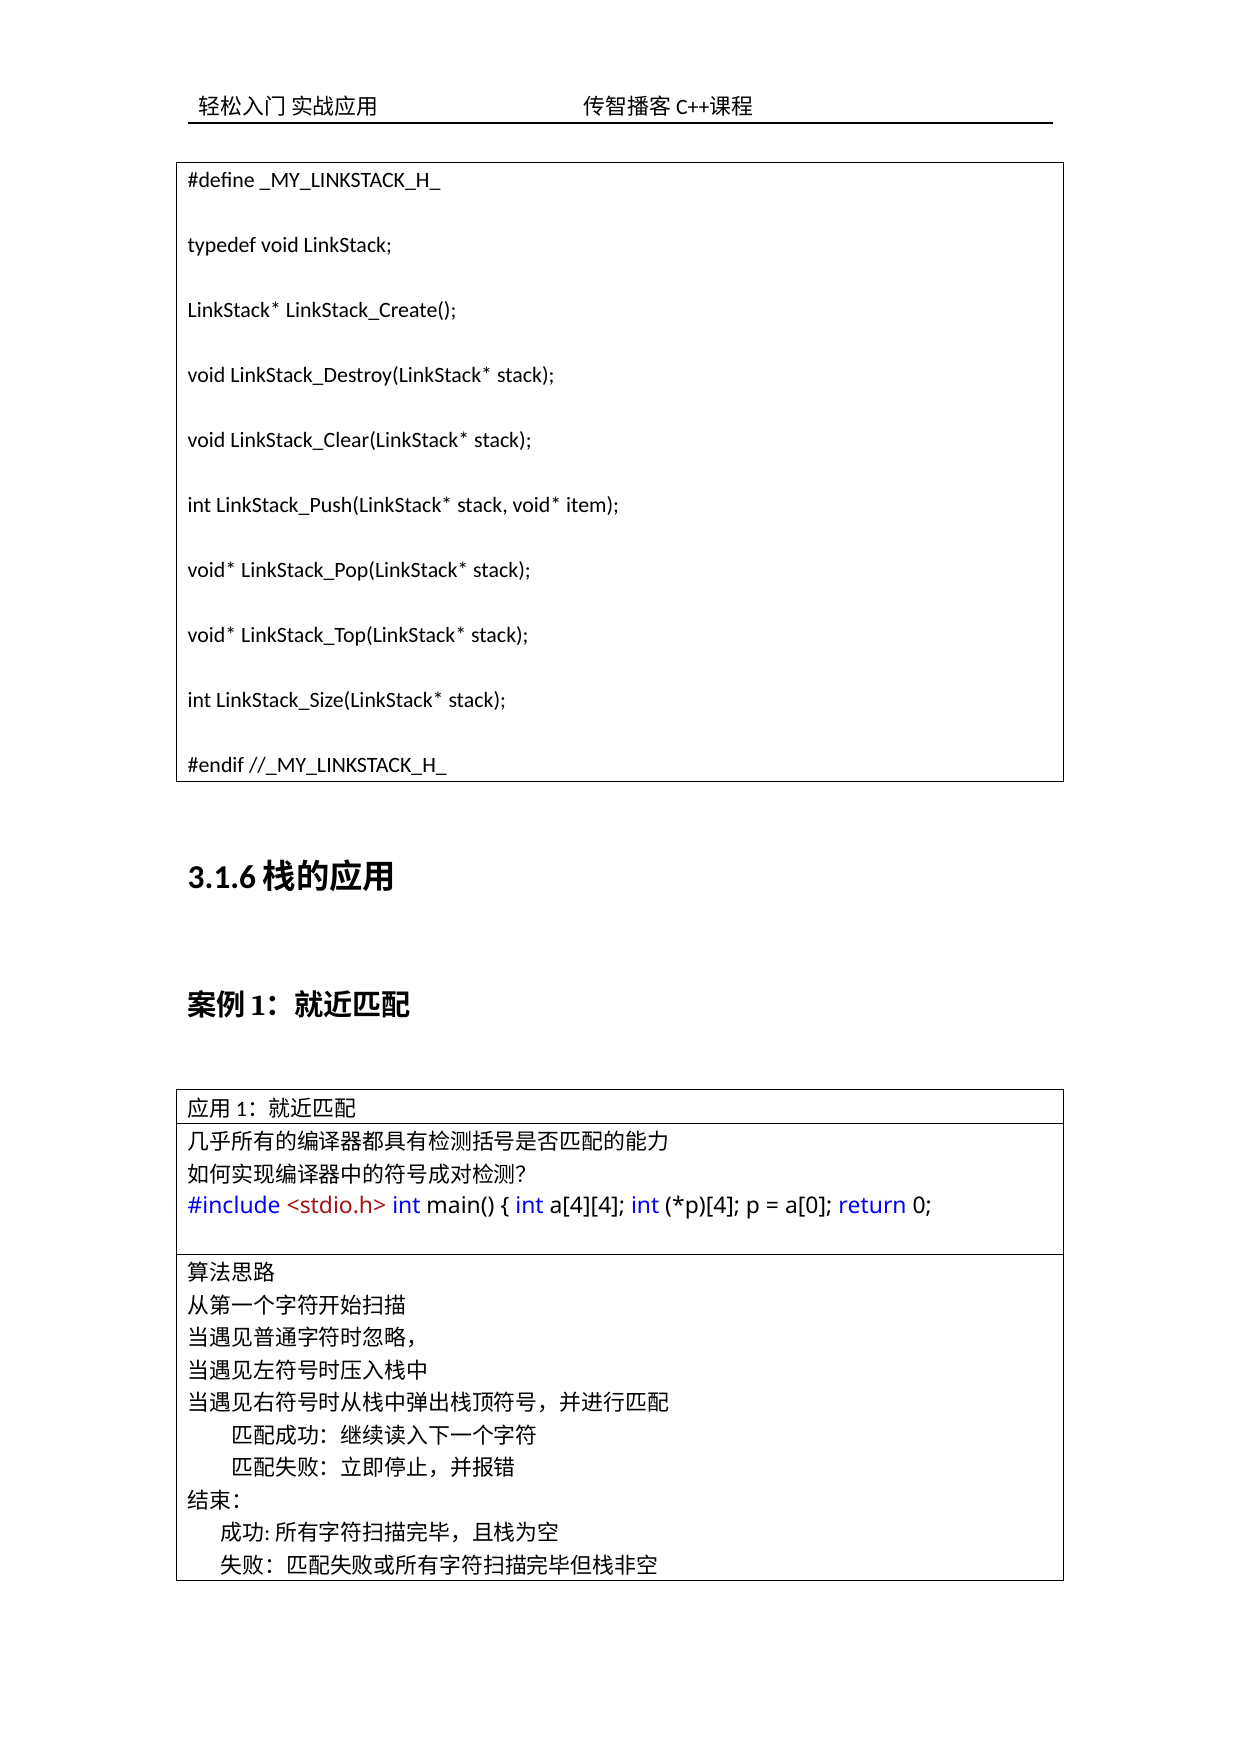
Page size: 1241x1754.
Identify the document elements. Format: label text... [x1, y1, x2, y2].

table_cell 算法思路 从第一个字符开始扫描 当遇见普通字符时忽略， 当遇见左符号时压入栈中 当遇见右符号时从栈中弹出栈顶符号，并进行匹配 匹配成功：继续读入下一个字符 匹配失败：立即停止，并报错 结束： 成功: 所有字符扫描完毕，且栈为空 失败：匹配失败或所有字符扫描完毕但栈非空 [177, 1255, 1063, 1580]
table_cell 几乎所有的编译器都具有检测括号是否匹配的能力 如何实现编译器中的符号成对检测？ #include <stdio.h> int main() { int a[4][4]; int (*p)[4]; p = a[0]; return 0; [177, 1124, 1063, 1254]
subtitle 3.1.6栈的应用 [187, 841, 1053, 906]
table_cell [177, 163, 1063, 781]
table_header 应用1：就近匹配 [177, 1090, 1063, 1123]
subtitle 案例1：就近匹配 [187, 970, 1053, 1035]
